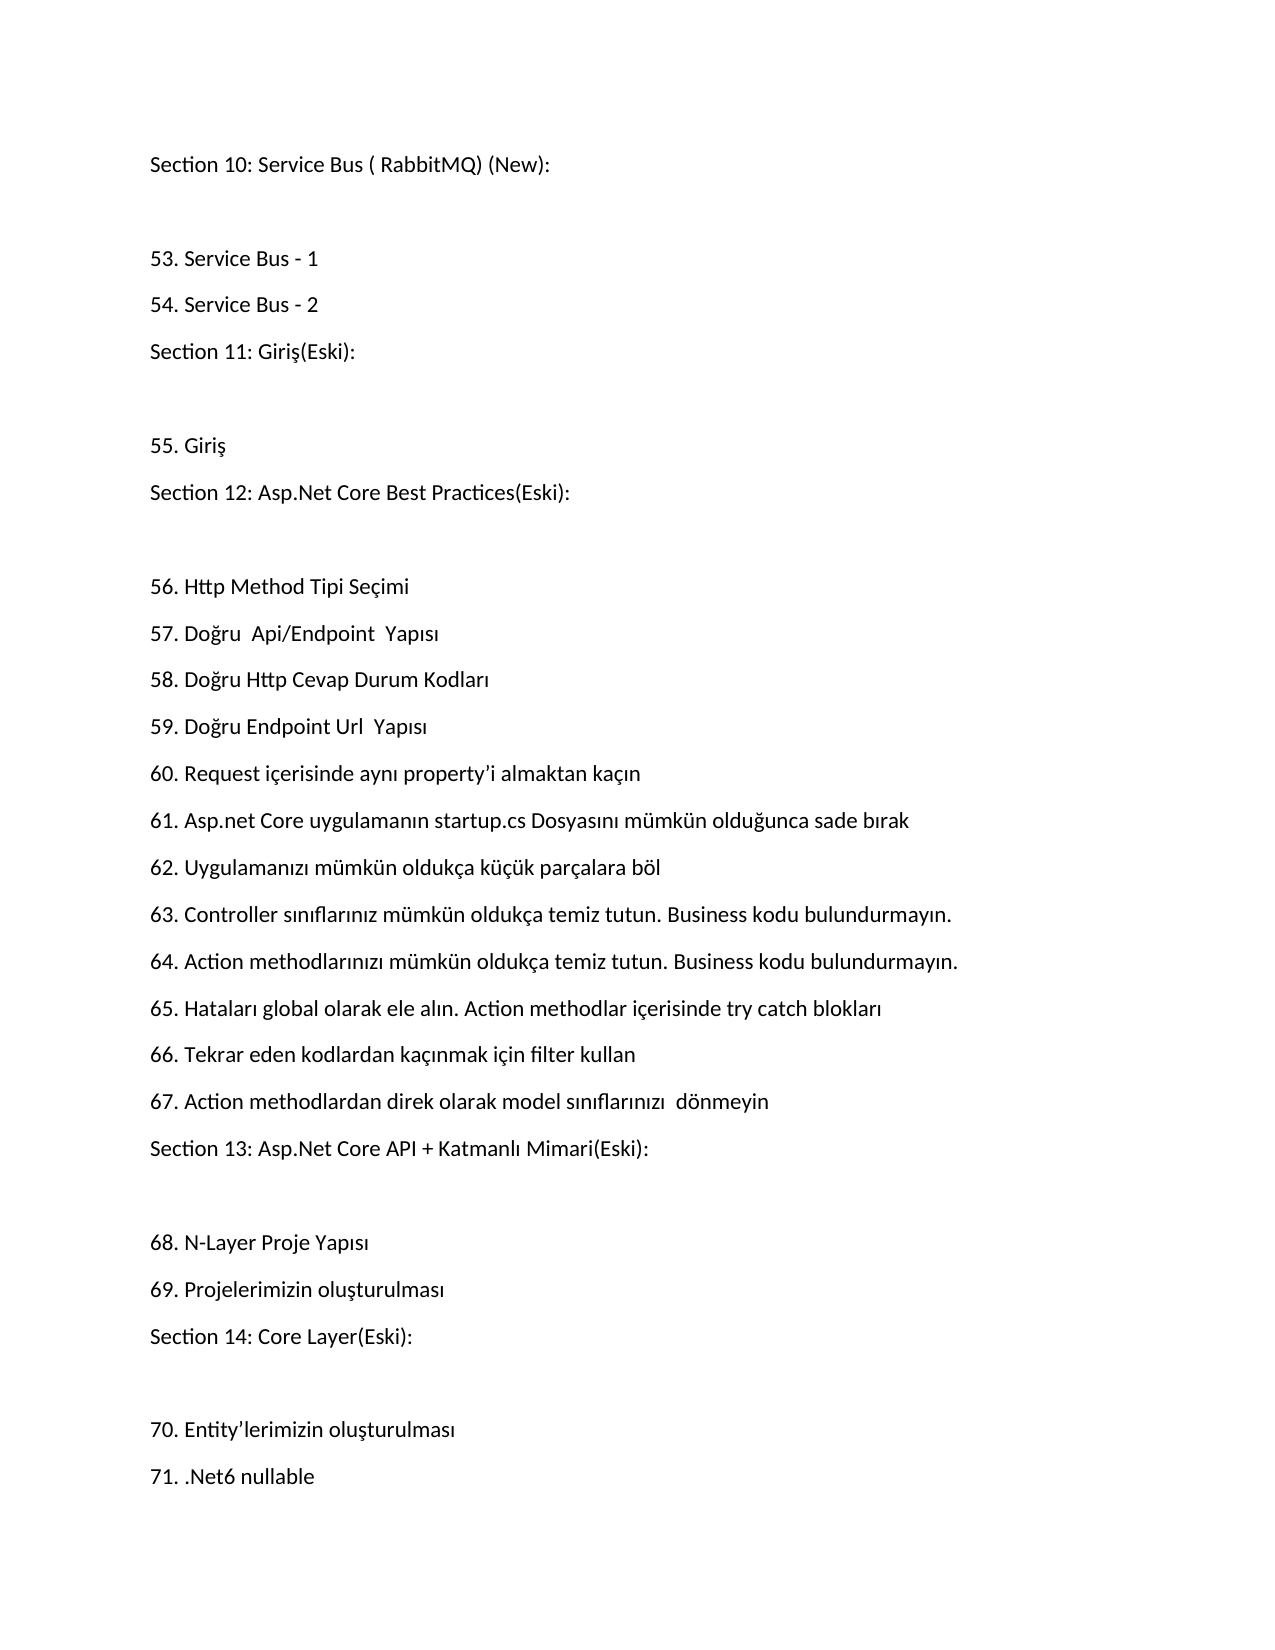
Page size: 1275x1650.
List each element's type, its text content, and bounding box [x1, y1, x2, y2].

text 60. Request içerisinde aynı property’i almaktan kaçın [150, 759, 1125, 787]
text 71. .Net6 nullable [150, 1462, 1125, 1491]
text Section 10: Service Bus ( RabbitMQ) (New): [150, 150, 1125, 178]
text 56. Http Method Tipi Seçimi [150, 572, 1125, 600]
text Section 11: Giriş(Eski): [150, 337, 1125, 366]
text 68. N-Layer Proje Yapısı [150, 1228, 1125, 1256]
text 64. Action methodlarınızı mümkün oldukça temiz tutun. Business kodu bulundurmayın. [150, 947, 1125, 975]
text 69. Projelerimizin oluşturulması [150, 1275, 1125, 1303]
text Section 13: Asp.Net Core API + Katmanlı Mimari(Eski): [150, 1134, 1125, 1162]
text 65. Hataları global olarak ele alın. Action methodlar içerisinde try catch blokları [150, 994, 1125, 1022]
text Section 12: Asp.Net Core Best Practices(Eski): [150, 478, 1125, 506]
text 70. Entity’lerimizin oluşturulması [150, 1416, 1125, 1444]
text 66. Tekrar eden kodlardan kaçınmak için filter kullan [150, 1041, 1125, 1069]
text 58. Doğru Http Cevap Durum Kodları [150, 666, 1125, 694]
text 57. Doğru Api/Endpoint Yapısı [150, 619, 1125, 647]
text 53. Service Bus - 1 [150, 244, 1125, 272]
text 63. Controller sınıflarınız mümkün oldukça temiz tutun. Business kodu bulundurmayın. [150, 900, 1125, 928]
text 59. Doğru Endpoint Url Yapısı [150, 712, 1125, 741]
text 55. Giriş [150, 431, 1125, 459]
text 61. Asp.net Core uygulamanın startup.cs Dosyasını mümkün olduğunca sade bırak [150, 806, 1125, 834]
text 54. Service Bus - 2 [150, 291, 1125, 319]
text Section 14: Core Layer(Eski): [150, 1322, 1125, 1350]
text 62. Uygulamanızı mümkün oldukça küçük parçalara böl [150, 853, 1125, 881]
text 67. Action methodlardan direk olarak model sınıflarınızı dönmeyin [150, 1087, 1125, 1116]
